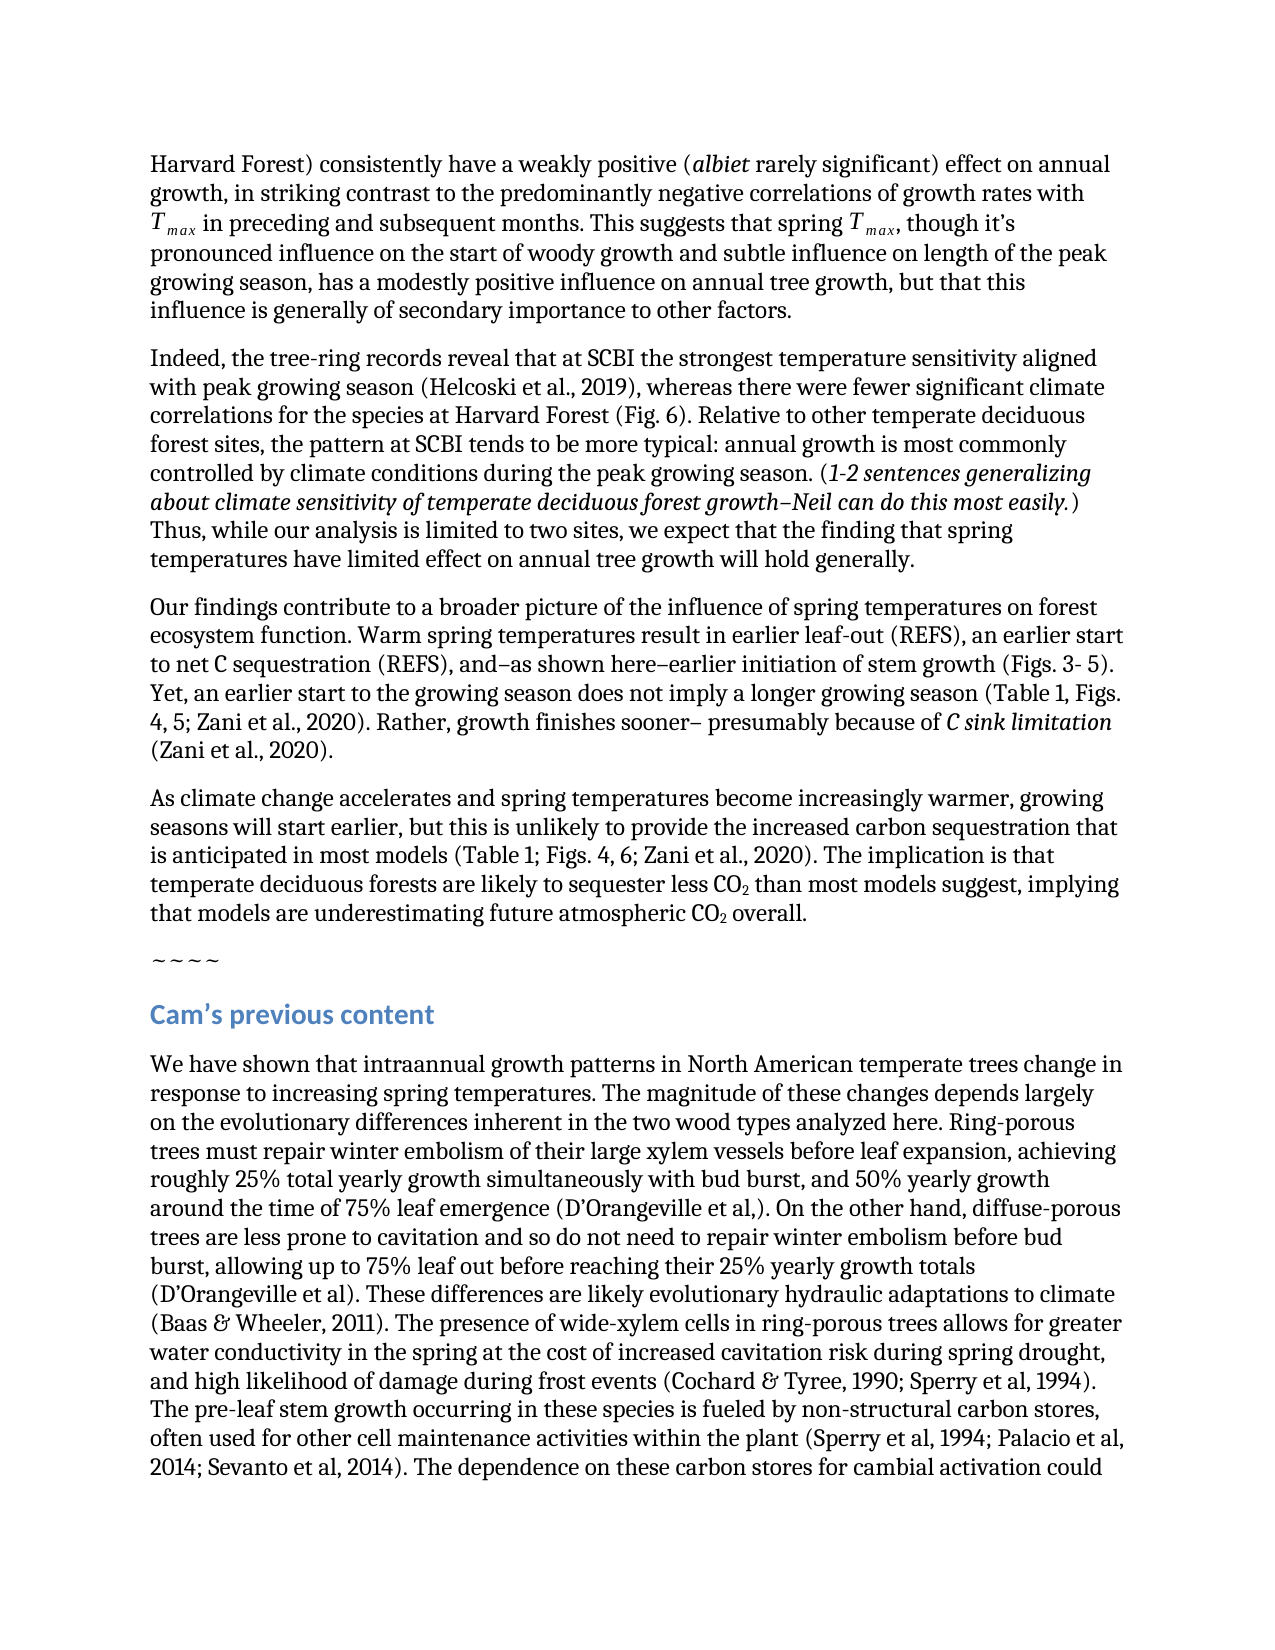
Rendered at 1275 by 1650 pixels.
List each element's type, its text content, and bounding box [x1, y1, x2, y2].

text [150, 150, 1125, 325]
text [150, 1050, 1125, 1482]
text Our findings contribute to a broader picture of the influence of spring temperatures on forest ecosystem function. Warm spring temperatures result in earlier leaf-out (REFS), an earlier start to net C sequestration (REFS), and–as shown here–earlier initiation of stem growth (Figs. 3- 5). Yet, an earlier start to the growing season does not imply a longer growing season (Table 1, Figs. 4, 5; Zani et al., 2020). Rather, growth finishes sooner– presumably because of C sink limitation (Zani et al., 2020). [150, 593, 1125, 765]
subtitle Cam’s previous content [150, 996, 1125, 1032]
text Indeed, the tree-ring records reveal that at SCBI the strongest temperature sensitivity aligned with peak growing season (Helcoski et al., 2019), whereas there were fewer significant climate correlations for the species at Harvard Forest (Fig. 6). Relative to other temperate deciduous forest sites, the pattern at SCBI tends to be more typical: annual growth is most commonly controlled by climate conditions during the peak growing season. (1-2 sentences generalizing about climate sensitivity of temperate deciduous forest growth–Neil can do this most easily.) Thus, while our analysis is limited to two sites, we expect that the finding that spring temperatures have limited effect on annual tree growth will hold generally. [150, 344, 1125, 574]
text ~~~~ [150, 946, 1125, 975]
text As climate change accelerates and spring temperatures become increasingly warmer, growing seasons will start earlier, but this is unlikely to provide the increased carbon sequestration that is anticipated in most models (Table 1; Figs. 4, 6; Zani et al., 2020). The implication is that temperate deciduous forests are likely to sequester less CO2 than most models suggest, implying that models are underestimating future atmospheric CO2 overall. [150, 784, 1125, 928]
